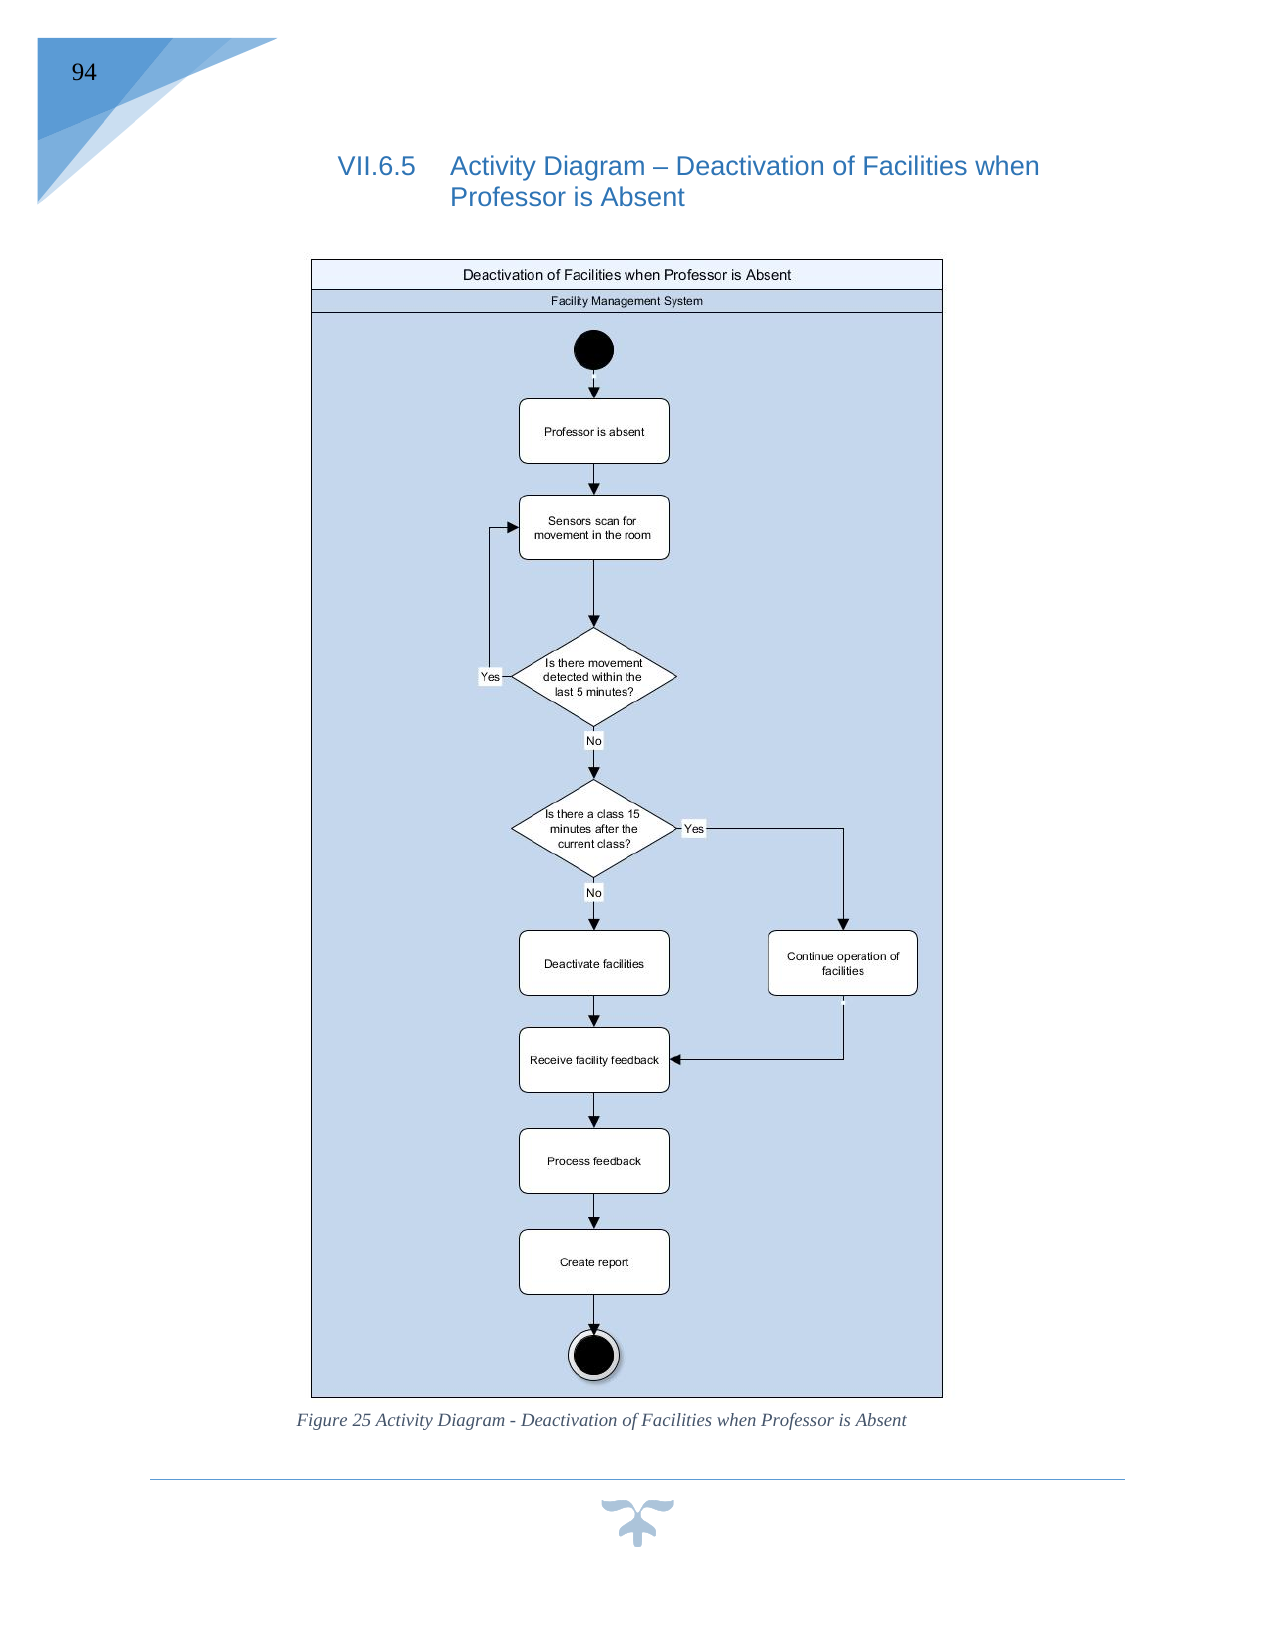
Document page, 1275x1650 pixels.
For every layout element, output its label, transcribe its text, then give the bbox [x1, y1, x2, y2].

picture [37, 37, 279, 206]
picture [296, 245, 957, 1409]
subtitle Activity Diagram – Deactivation of Facilities when Professor is Absent [337, 150, 1125, 212]
